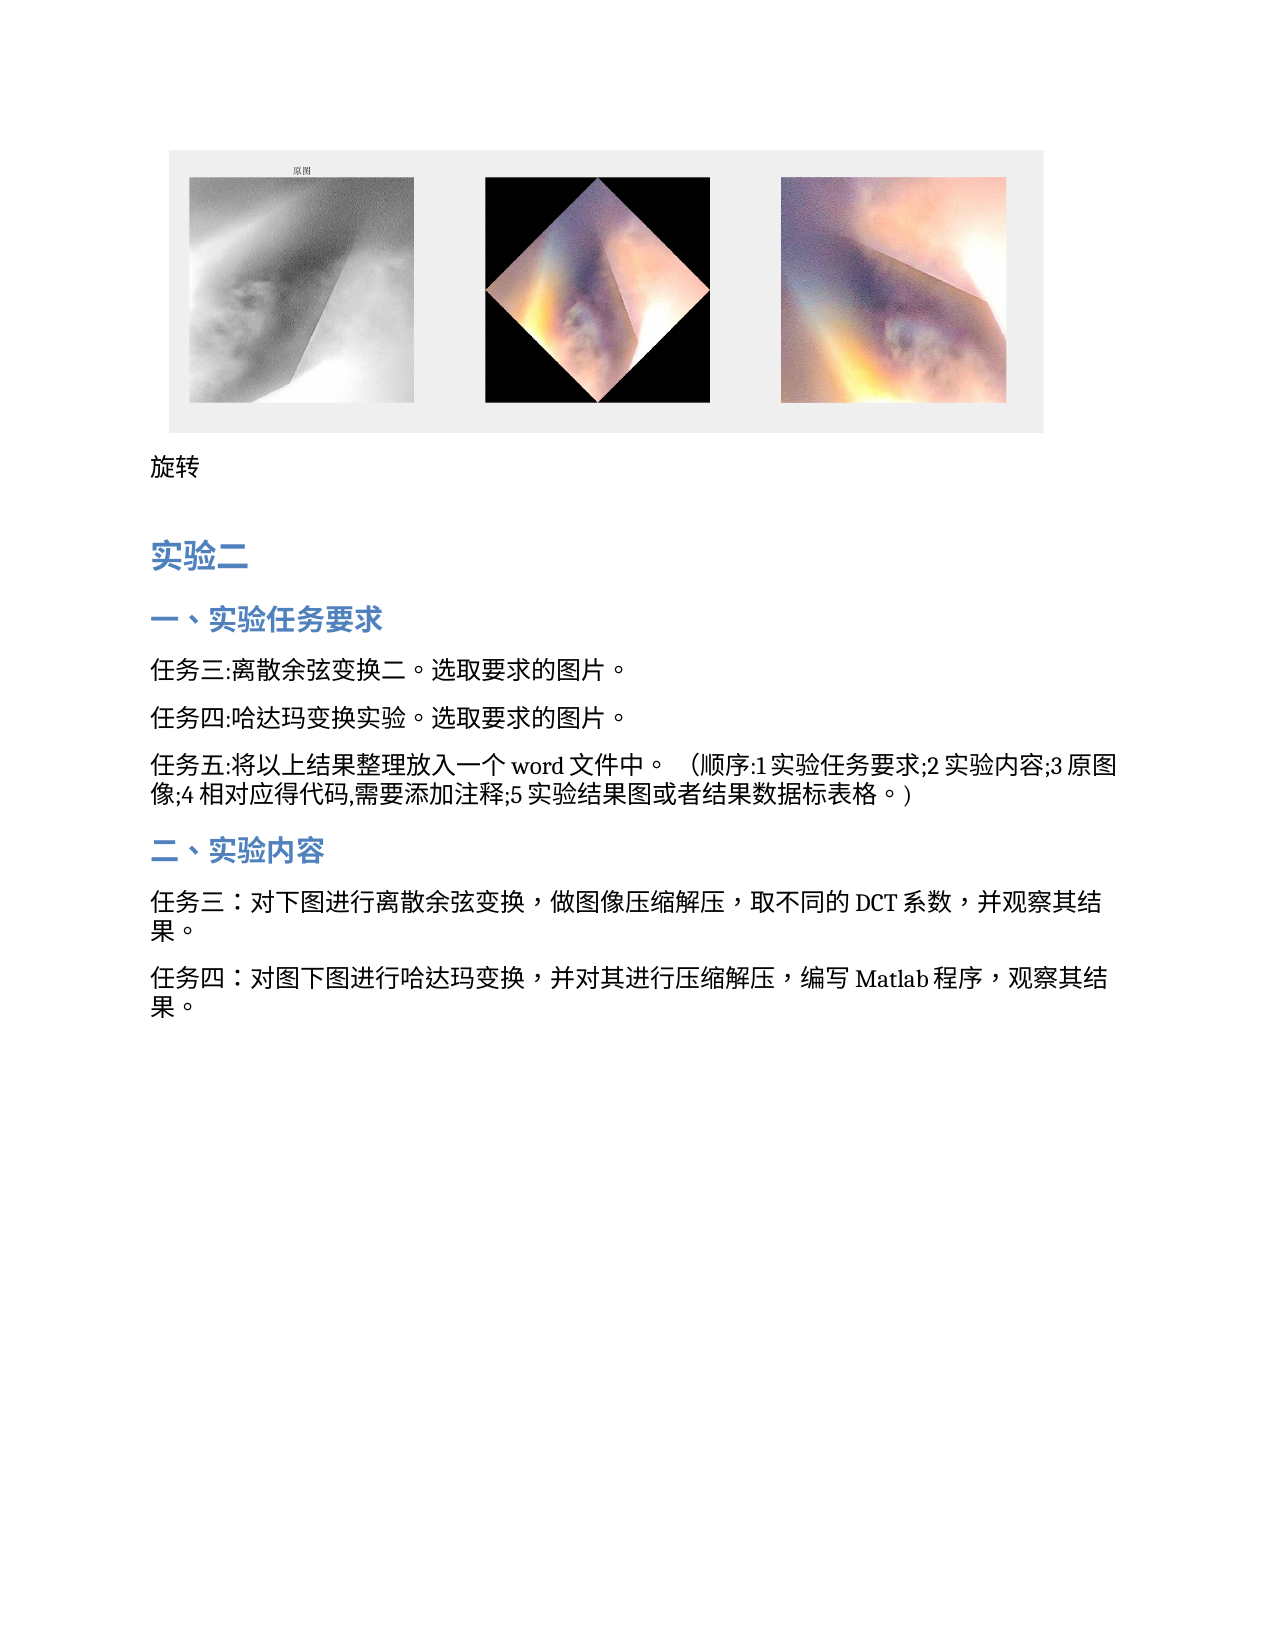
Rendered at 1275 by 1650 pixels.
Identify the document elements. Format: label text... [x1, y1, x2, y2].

subtitle 一、实验任务要求 [150, 599, 1125, 638]
text 任务四:哈达玛变换实验。选取要求的图片。 [150, 705, 1125, 733]
text 任务三：对下图进行离散余弦变换，做图像压缩解压，取不同的DCT系数，并观察其结果。 [150, 889, 1125, 947]
subtitle 实验二 [150, 533, 1125, 578]
text 任务四：对图下图进行哈达玛变换，并对其进行压缩解压，编写Matlab程序，观察其结果。 [150, 965, 1125, 1023]
picture [168, 150, 1044, 433]
text 任务三:离散余弦变换二。选取要求的图片。 [150, 657, 1125, 686]
text 任务五:将以上结果整理放入一个word文件中。 （顺序:1实验任务要求;2实验内容;3原图像;4相对应得代码,需要添加注释;5实验结果图或者结果数据标表格。) [150, 752, 1125, 810]
subtitle 二、实验内容 [150, 831, 1125, 870]
text 旋转 [150, 454, 1125, 483]
